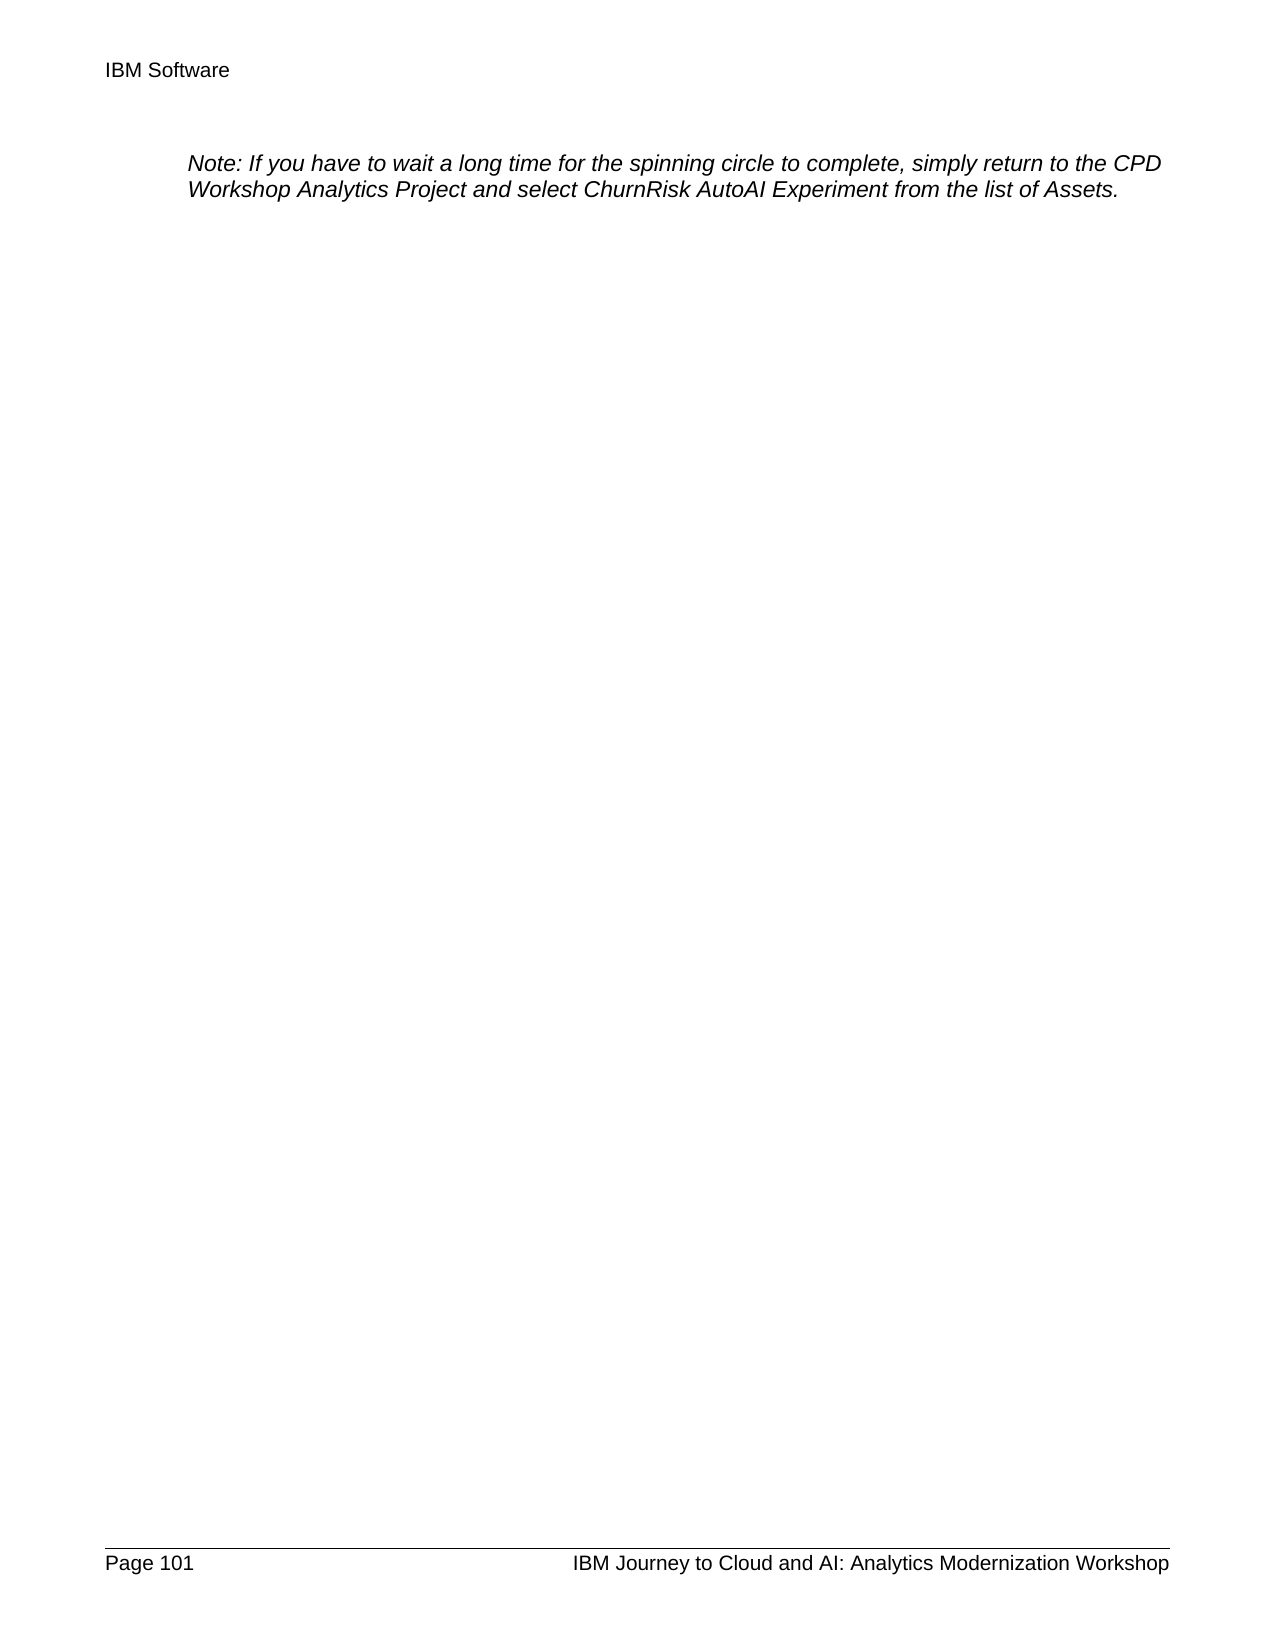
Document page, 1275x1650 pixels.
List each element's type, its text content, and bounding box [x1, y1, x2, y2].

text Note: If you have to wait a long time for the spinning circle to complete, simply return to the CPD Workshop Analytics Project and select ChurnRisk AutoAI Experiment from the list of Assets. [187, 150, 1170, 203]
